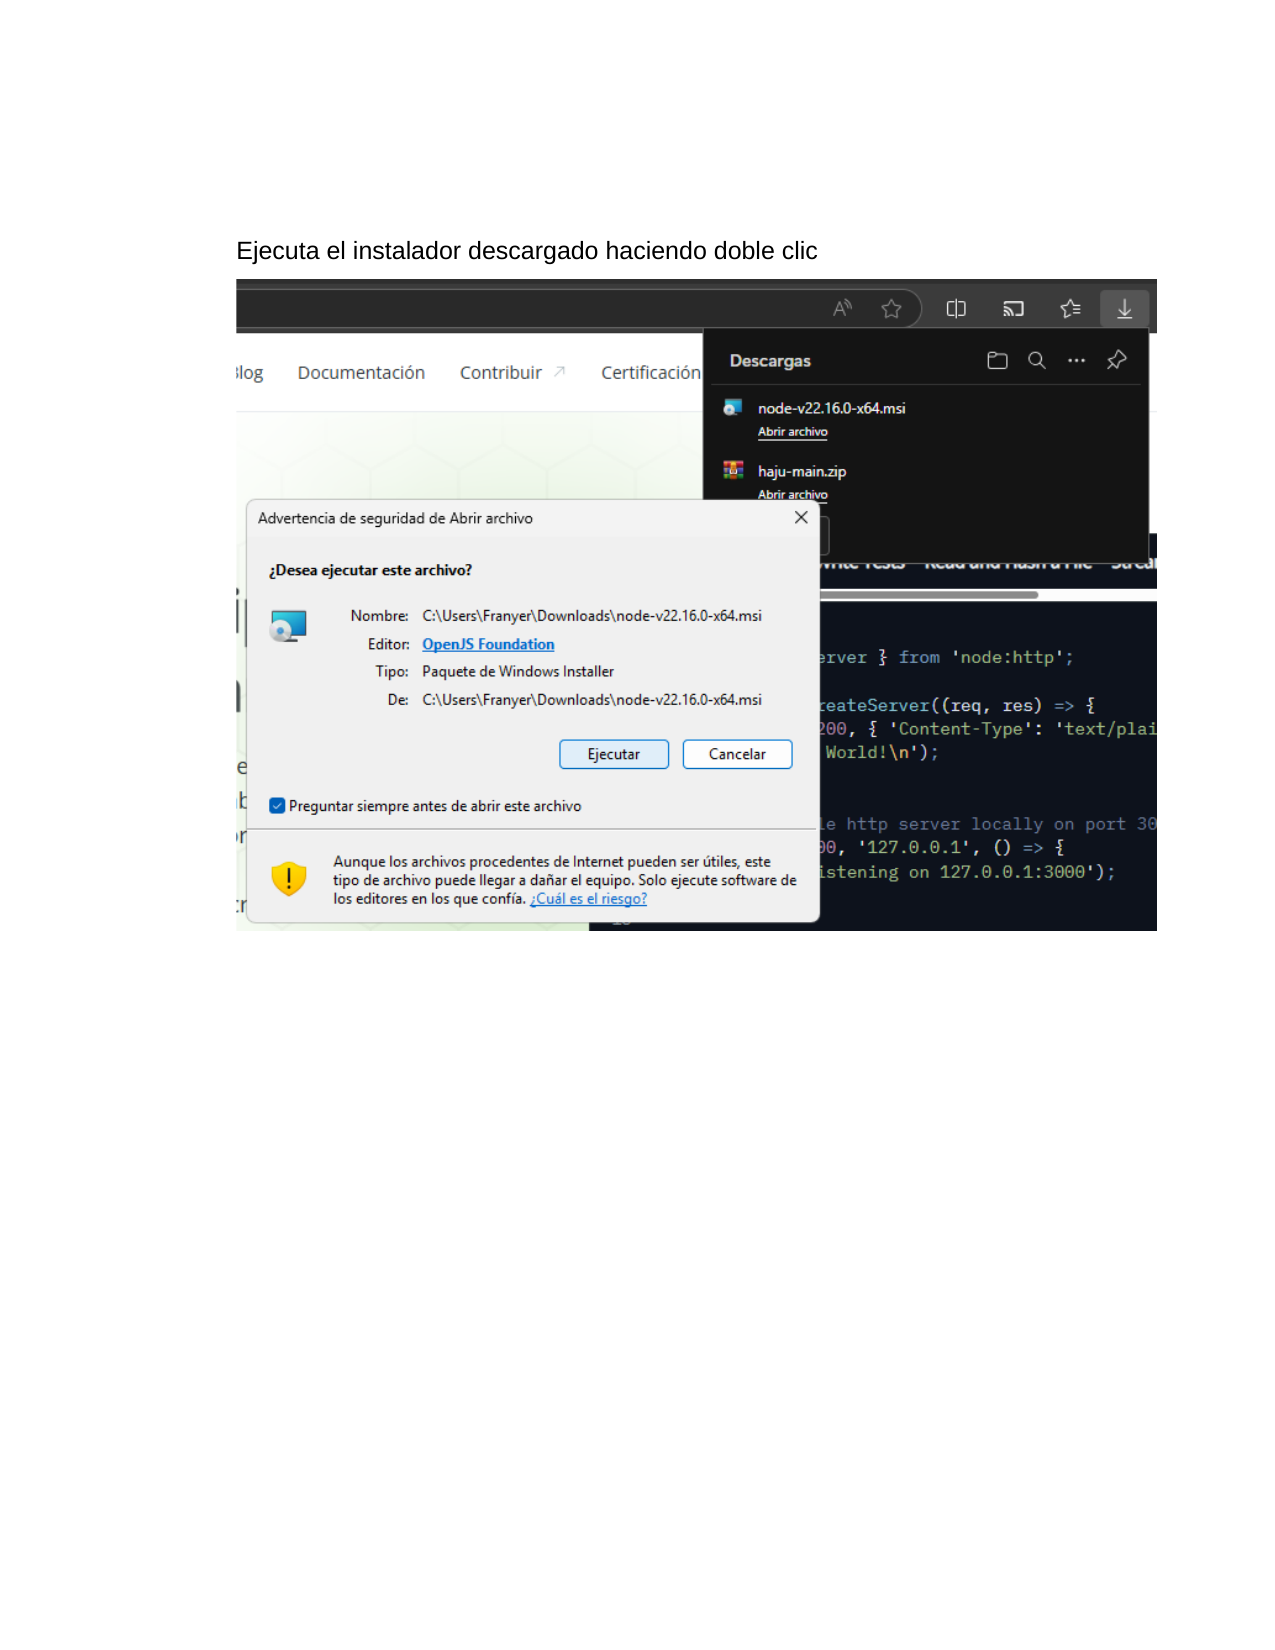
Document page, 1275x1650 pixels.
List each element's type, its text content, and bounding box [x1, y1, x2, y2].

picture [236, 279, 1157, 931]
text Ejecuta el instalador descargado haciendo doble clic [236, 236, 1098, 279]
